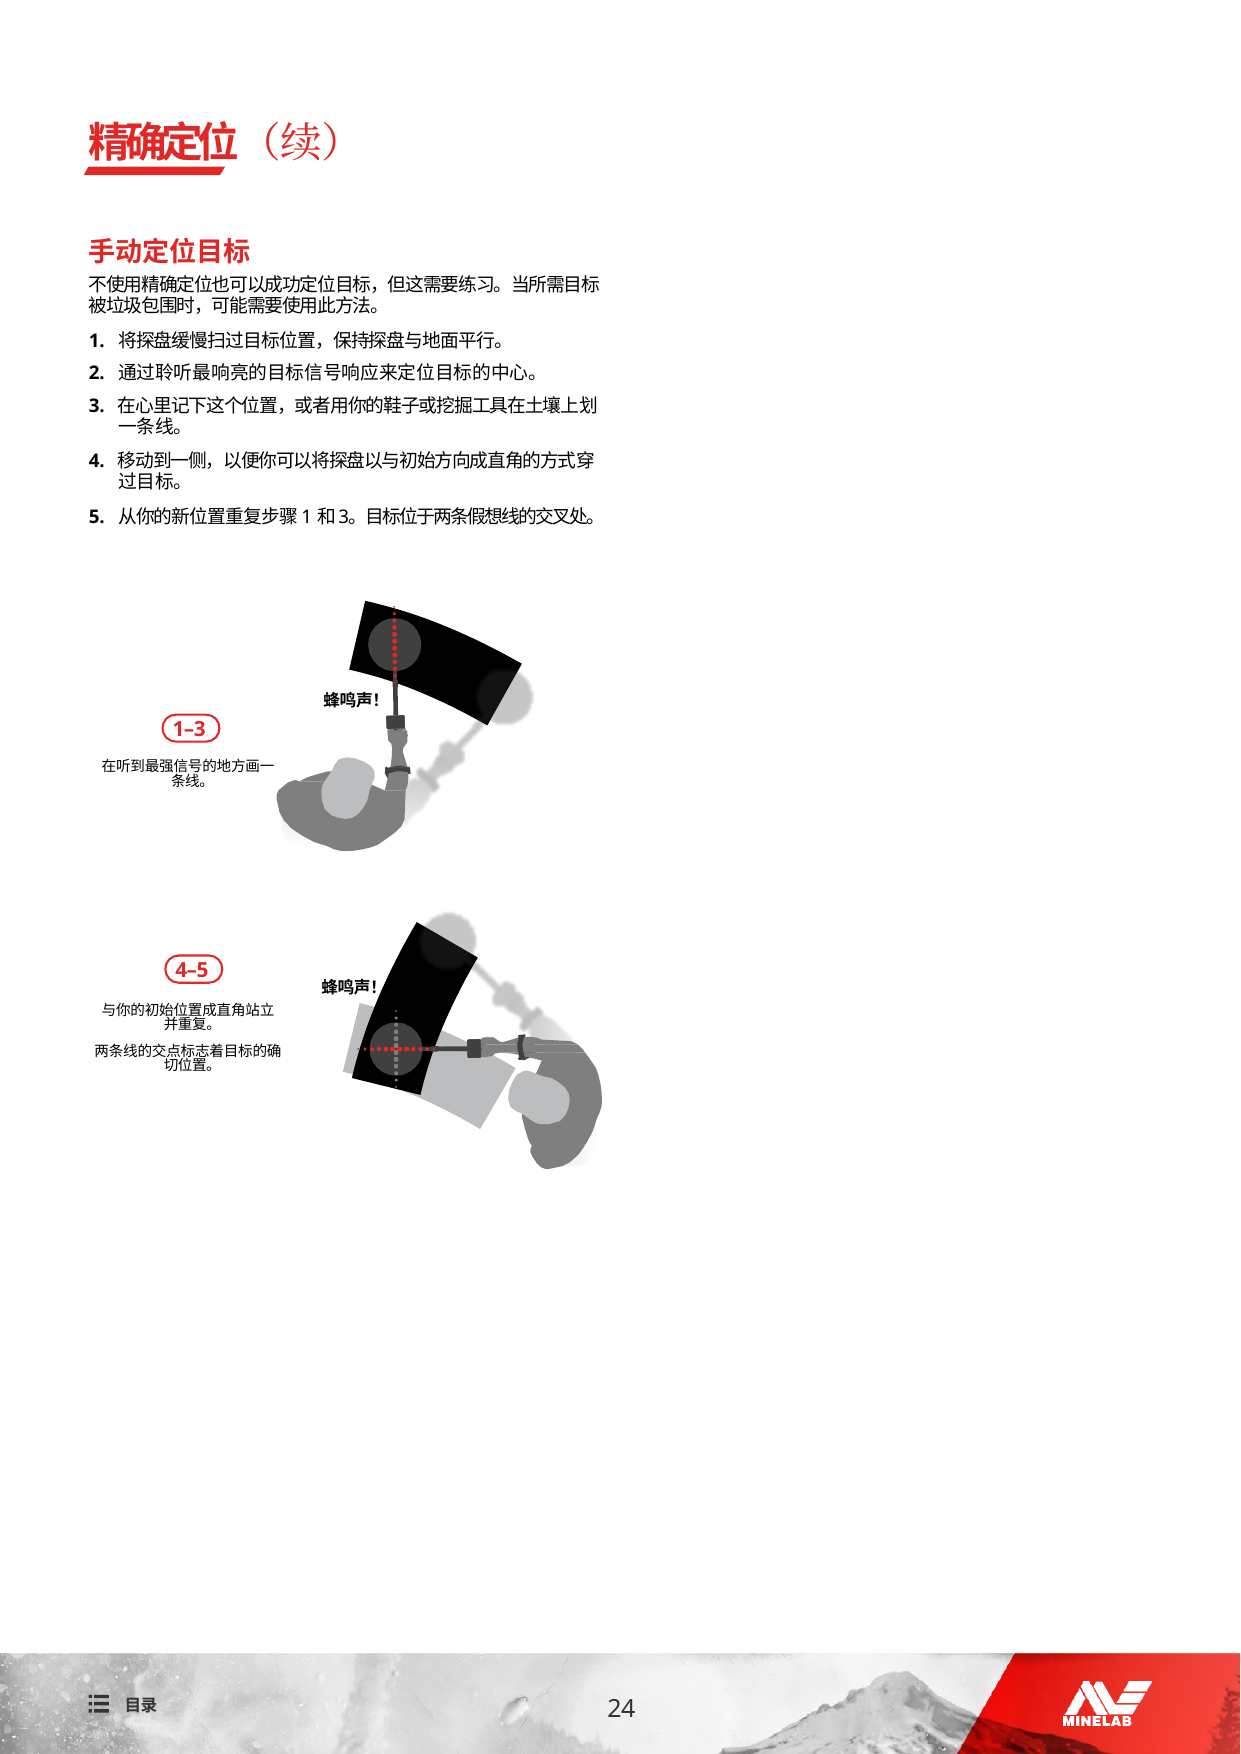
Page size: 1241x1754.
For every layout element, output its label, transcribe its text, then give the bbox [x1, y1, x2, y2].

picture [0, 1649, 1241, 1754]
text 不使用精确定位也可以成功定位目标，但这需要练习。当所需目标被垃圾包围时，可能需要使用此方法。 [88, 274, 600, 318]
picture [274, 897, 606, 970]
text 蜂鸣声！ [321, 970, 1166, 999]
list 在心里记下这个位置，或者用你的鞋子或挖掘工具在土壤上划一条线。 [88, 395, 601, 438]
subtitle 手动定位目标 [88, 229, 1166, 269]
list 通过聆听最响亮的目标信号响应来定位目标的中心。 [88, 358, 1166, 385]
list 从你的新位置重复步骤 1 和 3。目标位于两条假想线的交叉处。 [88, 501, 1166, 529]
text 在听到最强信号的地方画一条线。 [101, 719, 274, 790]
text 与你的初始位置成直角站立并重复。 [101, 1004, 277, 1033]
picture [345, 999, 606, 1241]
picture [274, 596, 606, 868]
list 将探盘缓慢扫过目标位置，保持探盘与地面平行。 [88, 325, 1166, 352]
text 精确定位（续） [88, 104, 1166, 171]
text 两条线的交点标志着目标的确切位置。 [94, 1045, 284, 1074]
list 移动到一侧，以便你可以将探盘以与初始方向成直角的方式穿过目标。 [88, 451, 601, 494]
